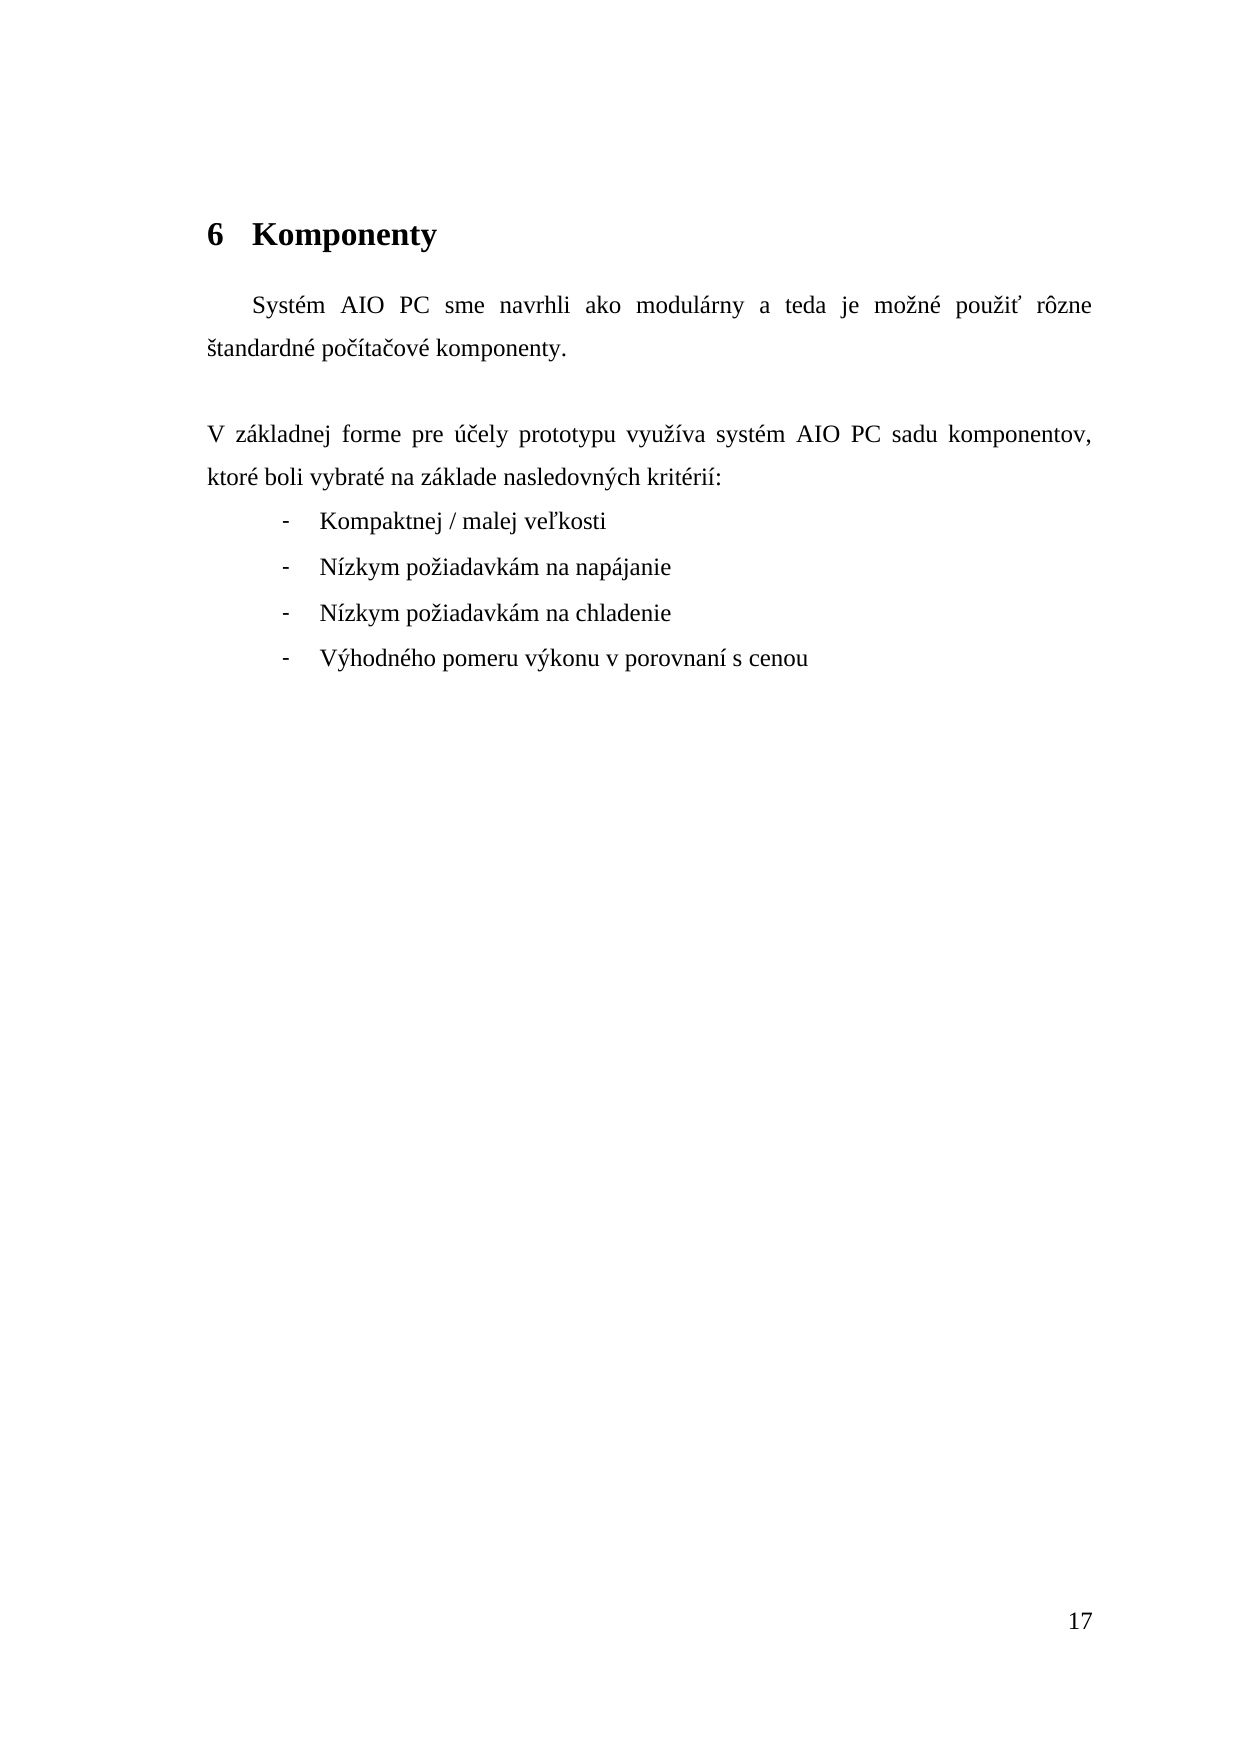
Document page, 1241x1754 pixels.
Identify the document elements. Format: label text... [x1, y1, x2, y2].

list Nízkym požiadavkám na chladenie [282, 597, 1092, 627]
subtitle Komponenty [207, 214, 1092, 252]
list Kompaktnej / malej veľkosti [282, 505, 1092, 536]
list Výhodného pomeru výkonu v porovnaní s cenou [282, 643, 1092, 673]
text Systém AIO PC sme navrhli ako modulárny a teda je možné použiť rôzne štandardné počítačové komponenty. [207, 290, 1092, 362]
text V základnej forme pre účely prototypu využíva systém AIO PC sadu komponentov, ktoré boli vybraté na základe nasledovných kritérií: [207, 376, 1092, 491]
list Nízkym požiadavkám na napájanie [282, 551, 1092, 582]
